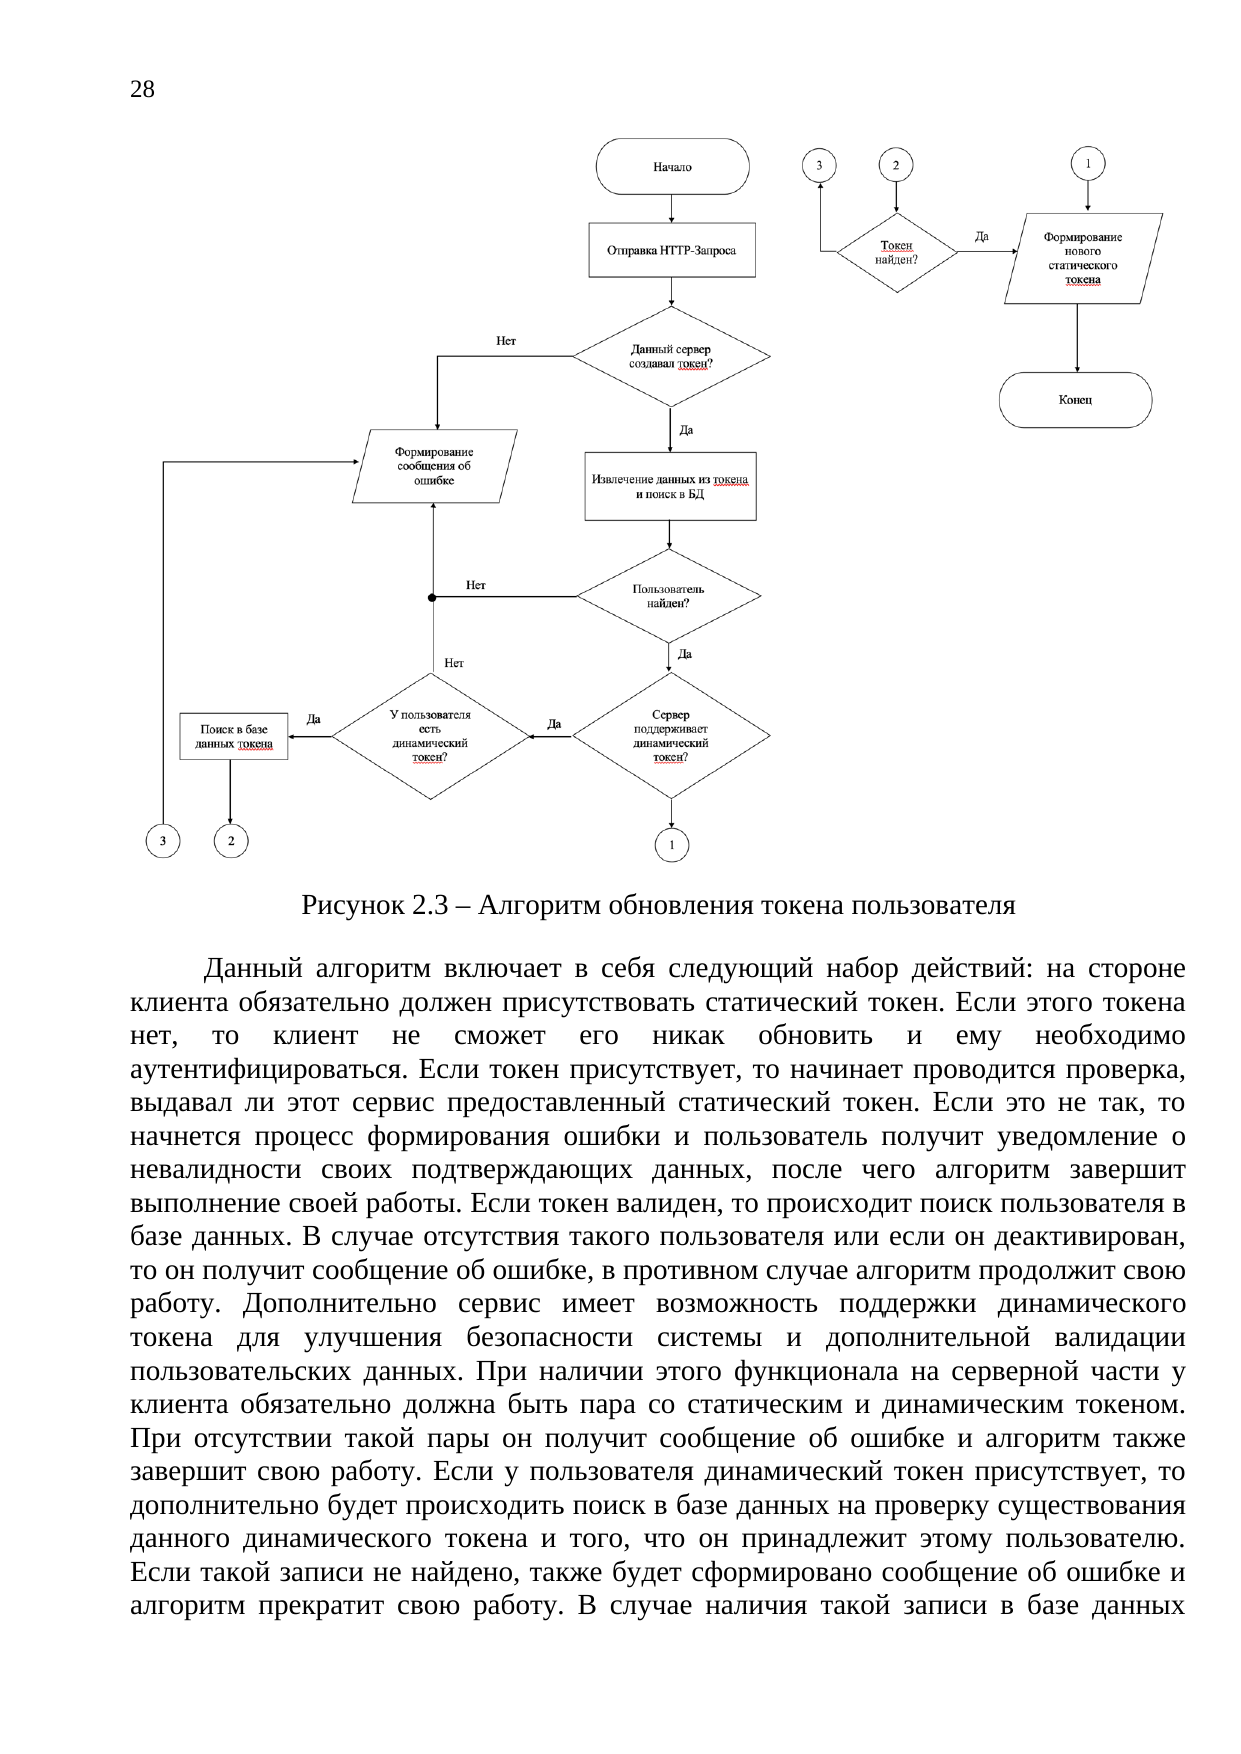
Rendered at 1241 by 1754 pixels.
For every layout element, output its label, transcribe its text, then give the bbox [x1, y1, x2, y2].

picture [142, 136, 1174, 863]
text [130, 950, 1187, 1621]
text Рисунок 2.3 – Алгоритм обновления токена пользователя [130, 887, 1187, 921]
